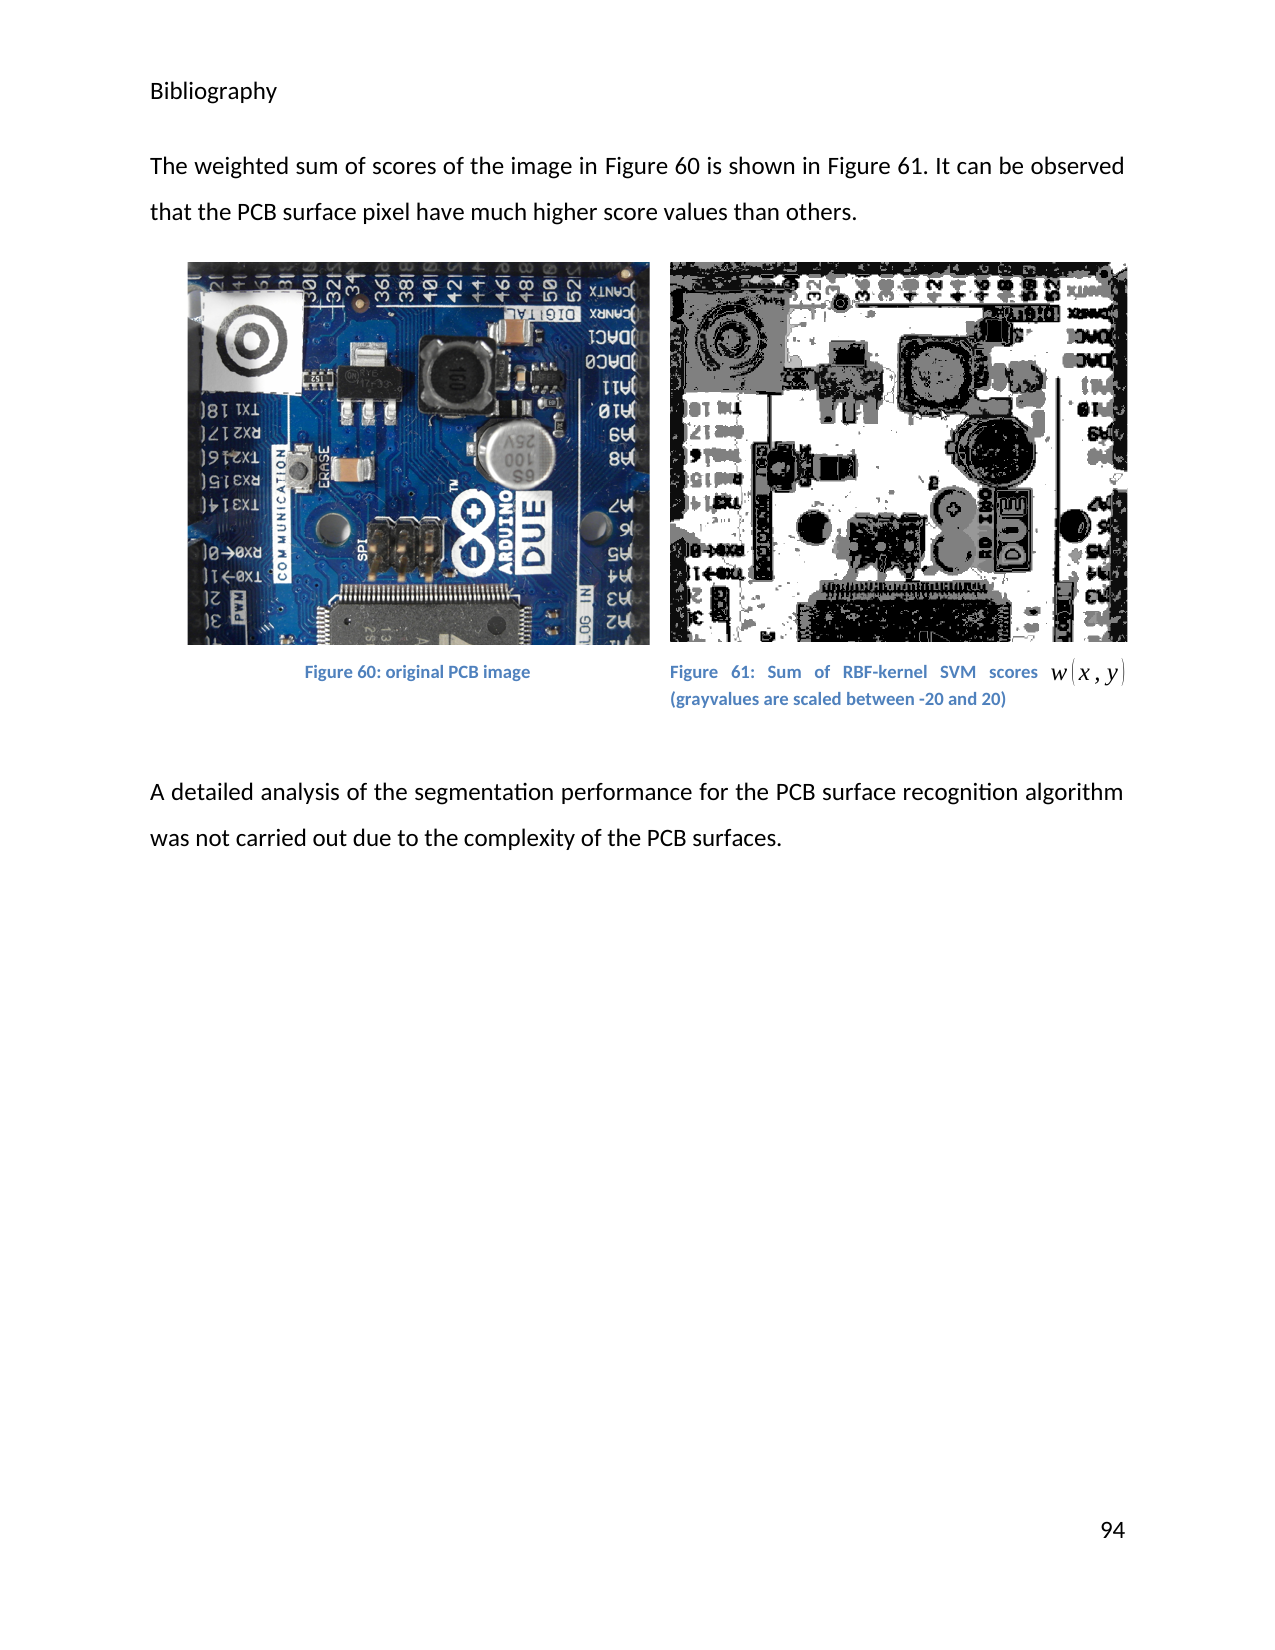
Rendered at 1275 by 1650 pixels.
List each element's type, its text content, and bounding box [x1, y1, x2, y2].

picture [670, 262, 1128, 642]
table_header Figure 60: original PCB image [176, 262, 659, 710]
picture [187, 262, 650, 645]
text A detailed analysis of the segmentation performance for the PCB surface recognition algorithm was not carried out due to the complexity of the PCB surfaces. [150, 776, 1125, 853]
text The weighted sum of scores of the image in Figure 60 is shown in Figure 61. It can be observed that the PCB surface pixel have much higher score values than others. [150, 150, 1125, 226]
table_header Figure 61: Sum of RBF-kernel SVM scores (grayvalues are scaled between -20 and 20) [659, 262, 1136, 710]
